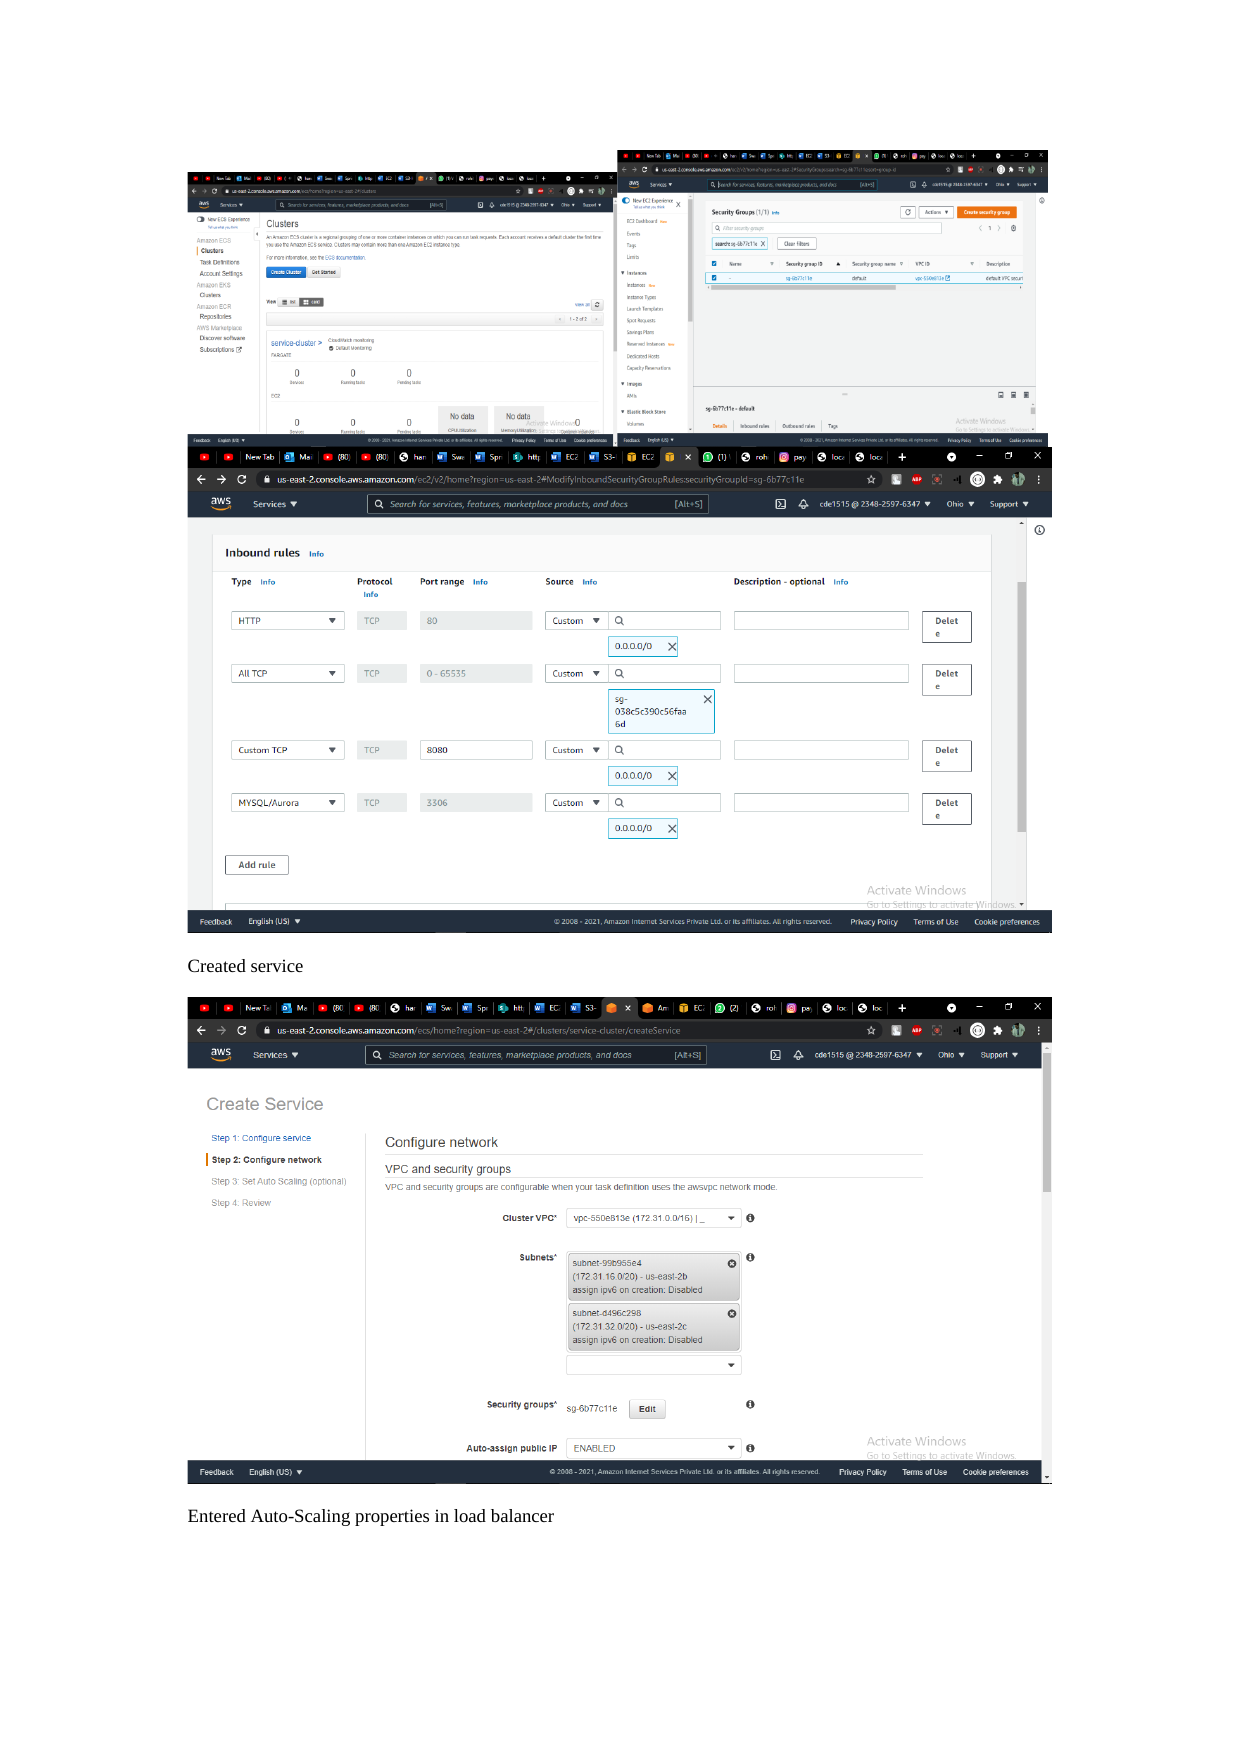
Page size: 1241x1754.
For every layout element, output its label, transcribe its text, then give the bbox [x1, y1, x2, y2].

picture [187, 997, 1052, 1484]
text Entered Auto-Scaling properties in load balancer [187, 1505, 1053, 1527]
text Created service [187, 954, 1053, 976]
picture [187, 150, 1052, 933]
